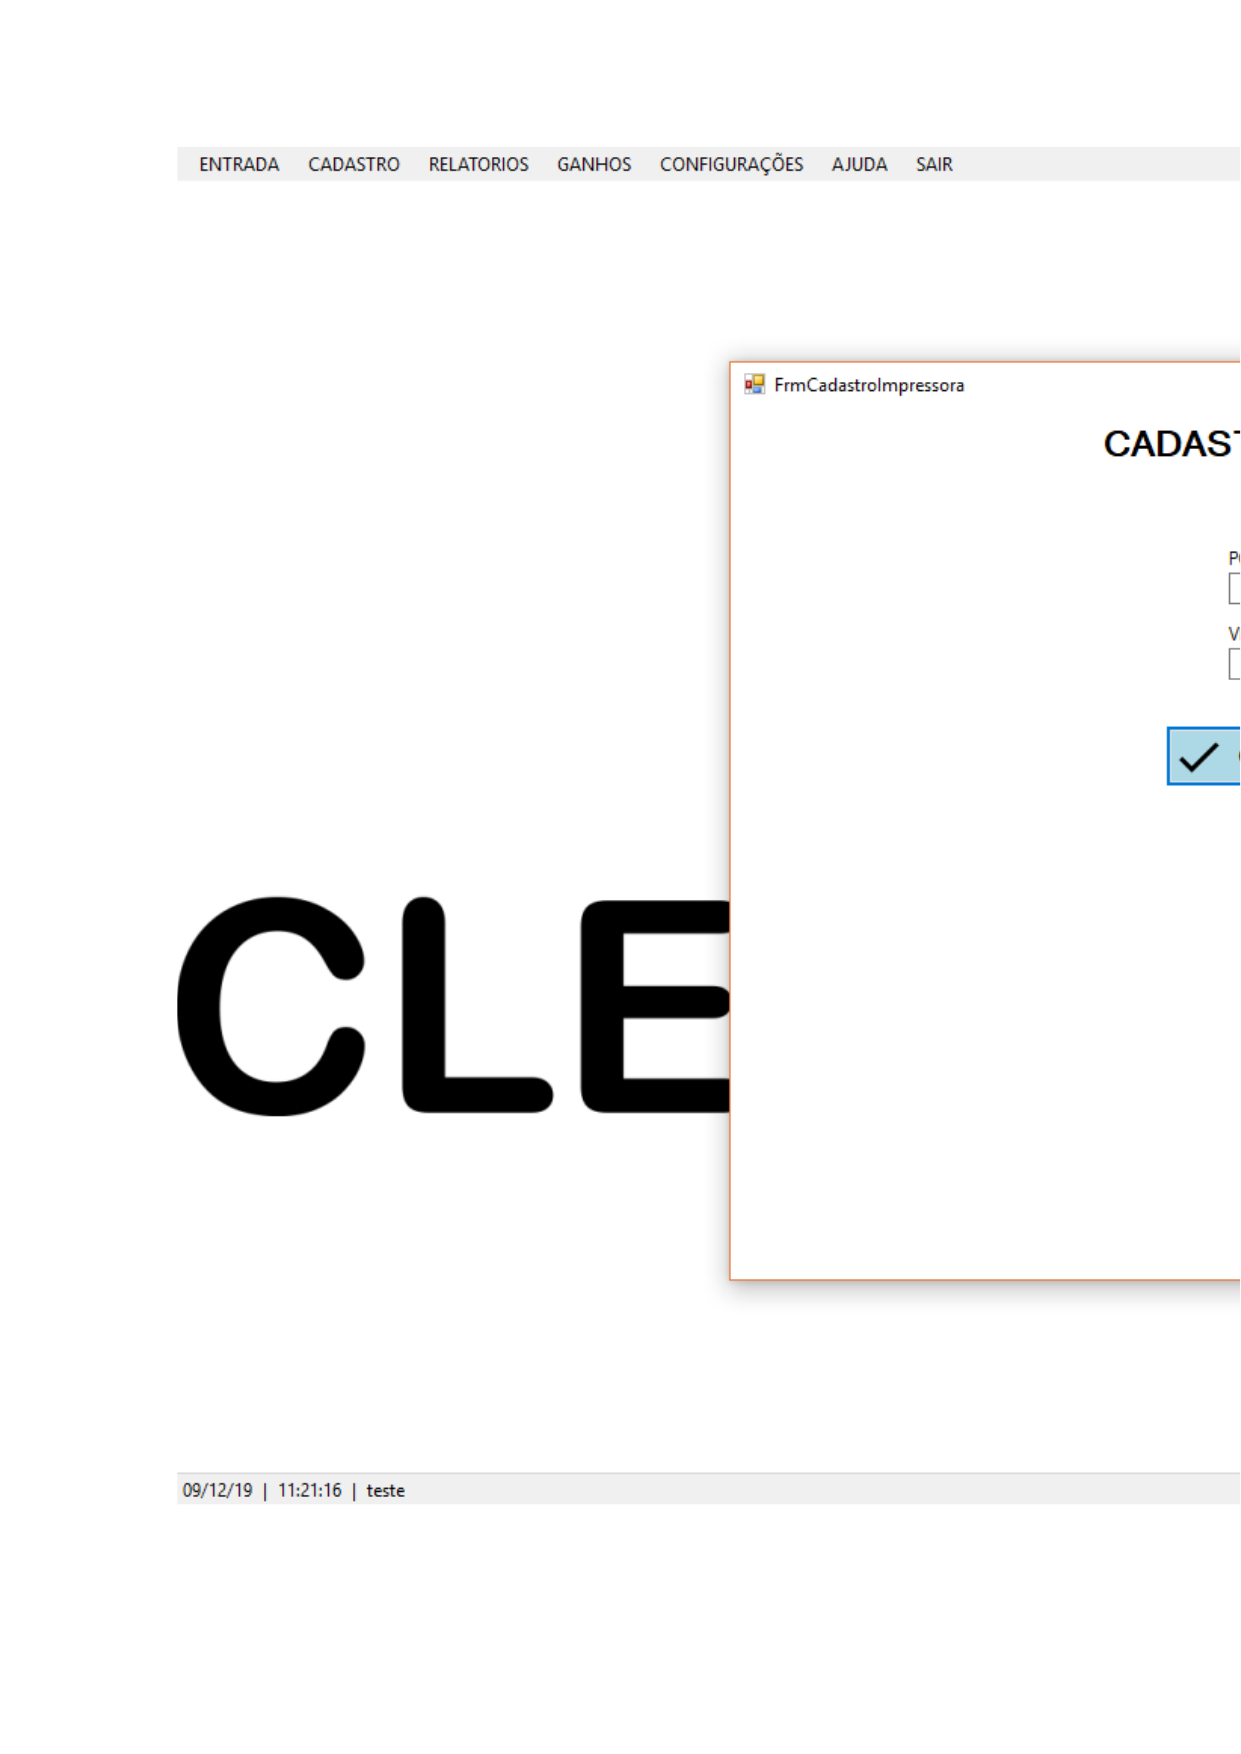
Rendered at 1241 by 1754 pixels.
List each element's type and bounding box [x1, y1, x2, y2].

picture [177, 147, 1241, 1506]
